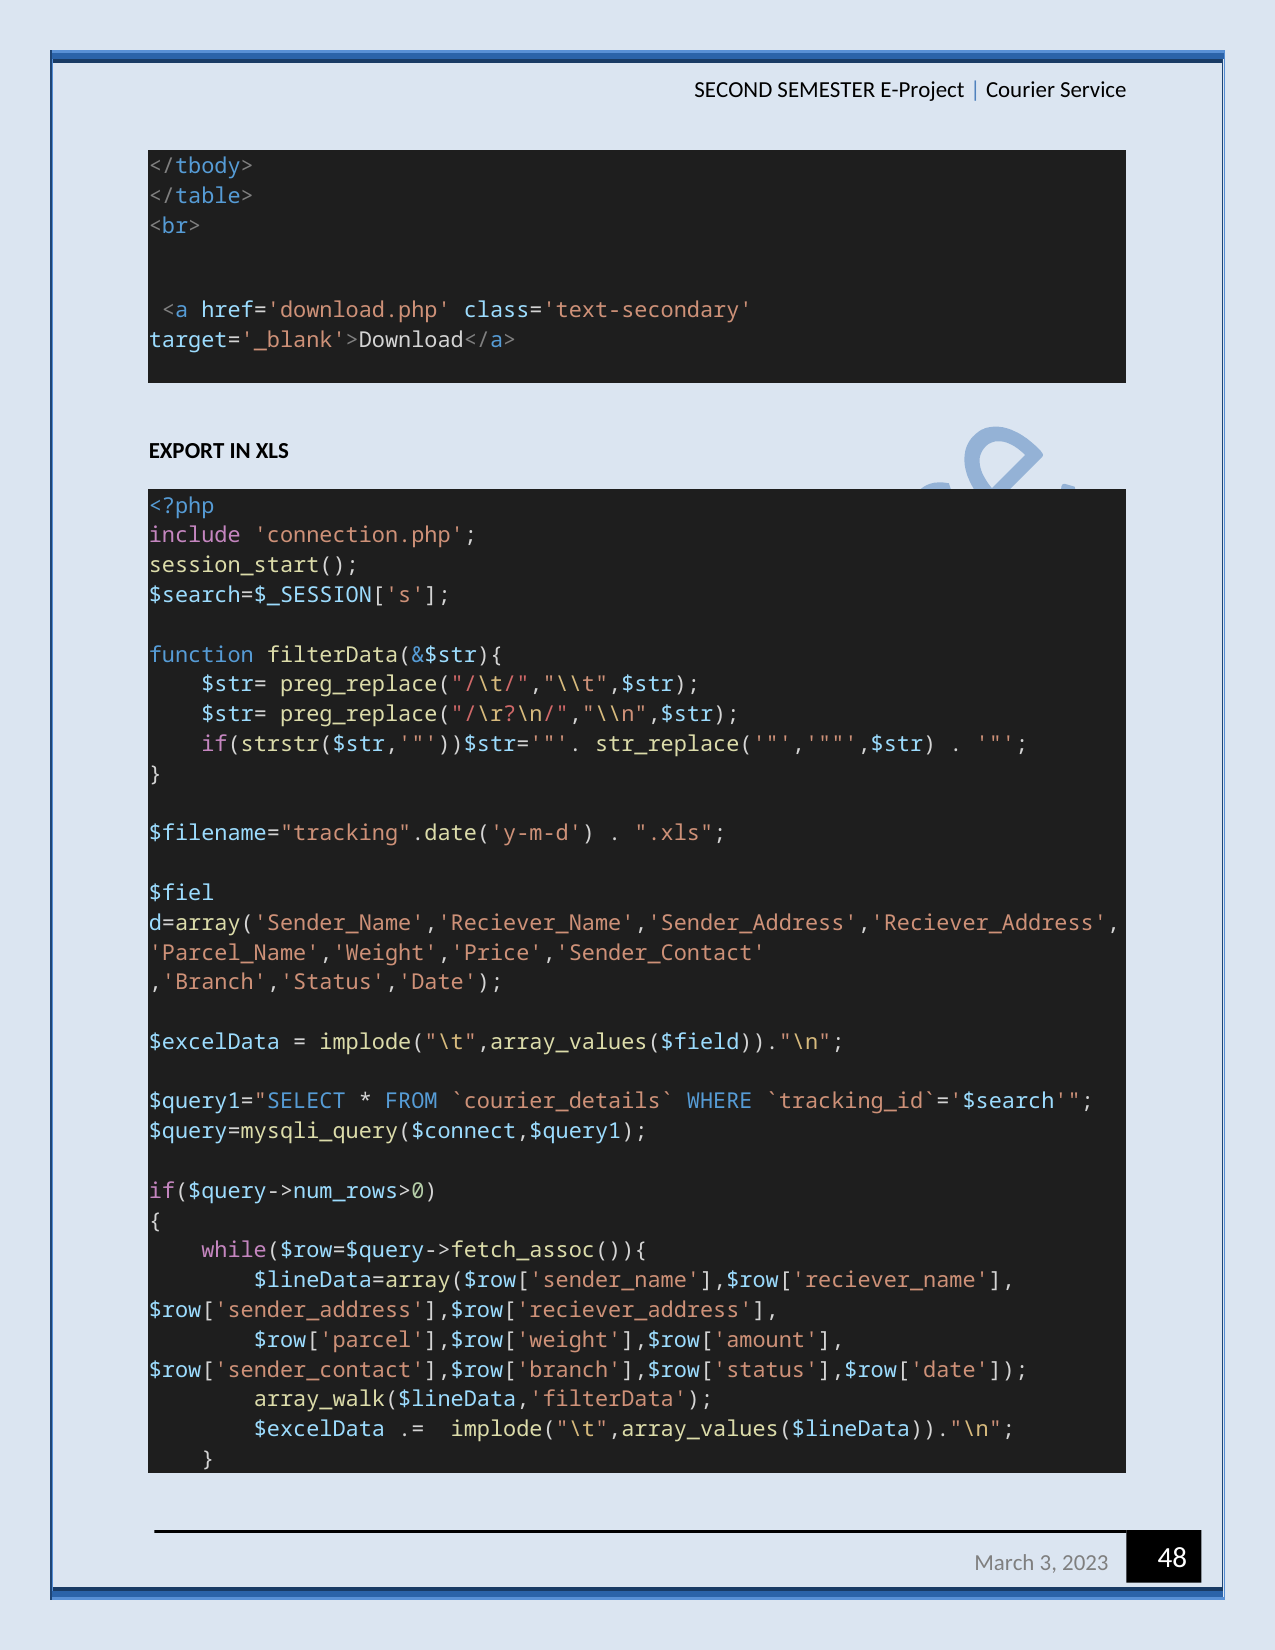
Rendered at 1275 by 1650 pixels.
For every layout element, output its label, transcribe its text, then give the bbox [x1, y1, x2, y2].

text $excelData = implode("\t",array_values($field))."\n"; [148, 1026, 1126, 1056]
text $search=$_SESSION['s']; [148, 579, 1126, 609]
text ,'Branch','Status','Date'); [148, 966, 1126, 996]
text $str= preg_replace("/\t/","\\t",$str); [148, 668, 1126, 698]
text $filename="tracking".date('y-m-d') . ".xls"; [148, 817, 1126, 847]
text $query=mysqli_query($connect,$query1); [148, 1115, 1126, 1145]
text $row['parcel'],$row['weight'],$row['amount'],$row['sender_contact'],$row['branch'],$row['status'],$row['date']); [148, 1324, 1126, 1383]
text $query1="SELECT * FROM `courier_details` WHERE `tracking_id`='$search'"; [148, 1085, 1126, 1115]
text $str= preg_replace("/\r?\n/","\\n",$str); [148, 698, 1126, 728]
text function filterData(&$str){ [148, 638, 1126, 668]
text <br> [148, 209, 1126, 239]
text } [148, 758, 1126, 787]
text } [148, 1443, 1126, 1473]
text $lineData=array($row['sender_name'],$row['reciever_name'],$row['sender_address'],$row['reciever_address'], [148, 1264, 1126, 1324]
text EXPORT IN XLS [148, 437, 1126, 464]
text </table> [148, 180, 1126, 209]
text while($row=$query->fetch_assoc()){ [148, 1234, 1126, 1264]
text { [148, 1204, 1126, 1234]
text </tbody> [148, 150, 1126, 180]
text if(strstr($str,'"'))$str='"'. str_replace('"','""',$str) . '"'; [148, 728, 1126, 758]
text $field=array('Sender_Name','Reciever_Name','Sender_Address','Reciever_Address','Parcel_Name','Weight','Price','Sender_Contact' [148, 877, 1126, 966]
text <a href='download.php' class='text-secondary' target='_blank'>Download</a> [148, 294, 1126, 354]
text array_walk($lineData,'filterData'); [148, 1383, 1126, 1413]
text session_start(); [148, 549, 1126, 579]
text if($query->num_rows>0) [148, 1175, 1126, 1204]
text <?php [148, 489, 1126, 519]
text $excelData .= implode("\t",array_values($lineData))."\n"; [148, 1413, 1126, 1443]
text include 'connection.php'; [148, 519, 1126, 549]
